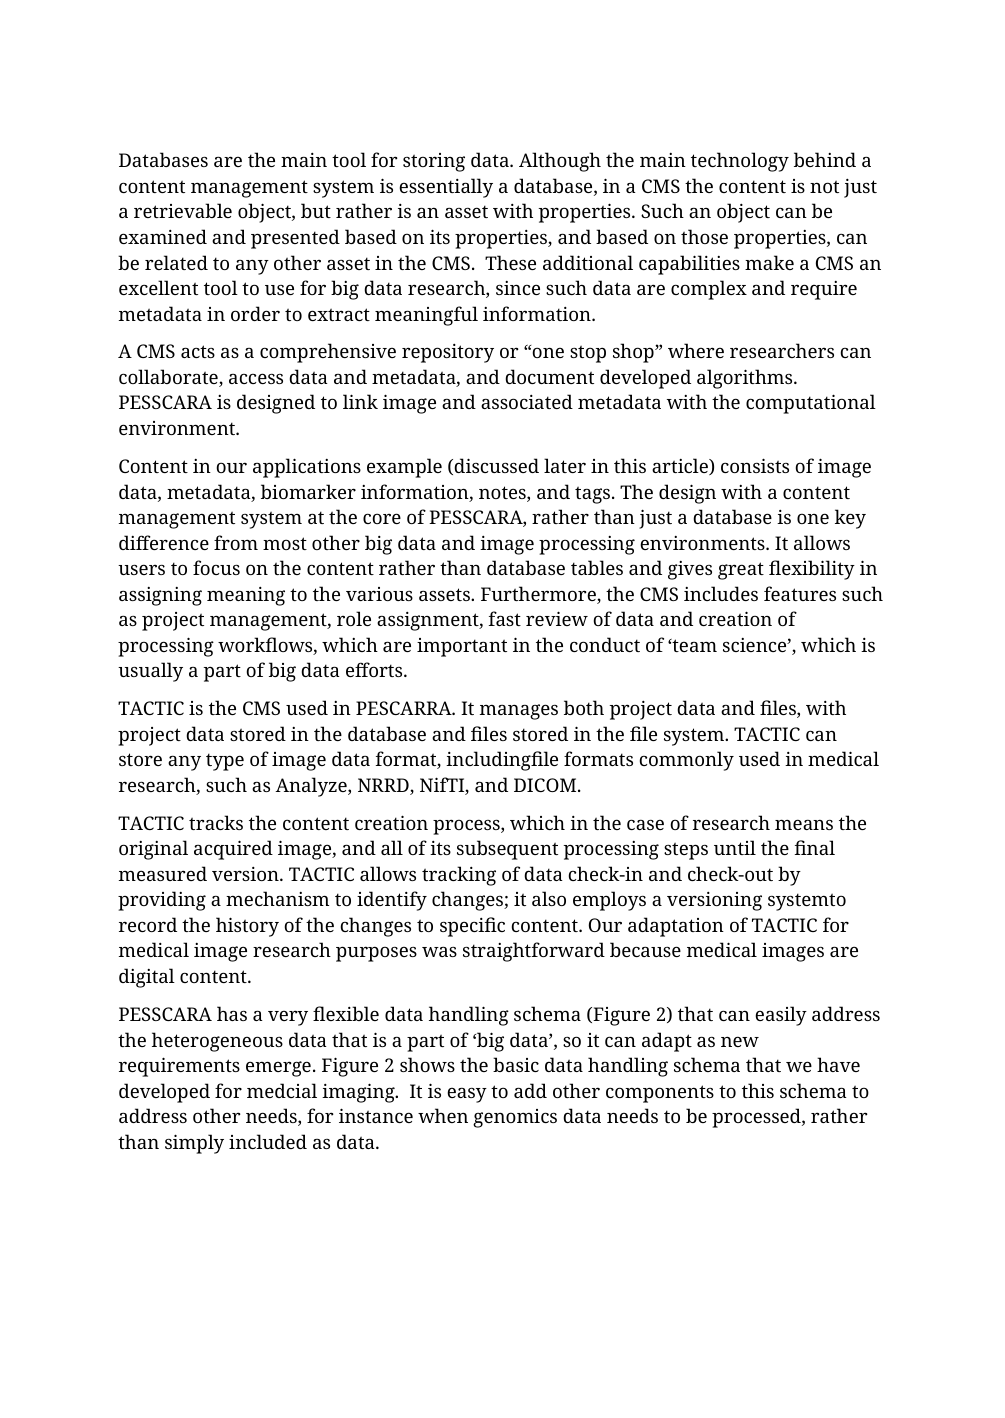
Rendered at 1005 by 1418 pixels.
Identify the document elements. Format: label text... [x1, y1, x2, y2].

text PESSCARA has a very flexible data handling schema (Figure 2) that can easily address the heterogeneous data that is a part of ‘big data’, so it can adapt as new requirements emerge. Figure 2 shows the basic data handling schema that we have developed for medcial imaging. It is easy to add other components to this schema to address other needs, for instance when genomics data needs to be processed, rather than simply included as data. [118, 1001, 886, 1154]
text TACTIC tracks the content creation process, which in the case of research means the original acquired image, and all of its subsequent processing steps until the final measured version. TACTIC allows tracking of data check-in and check-out by providing a mechanism to identify changes; it also employs a versioning system to record the history of the changes to specific content. Our adaptation of TACTIC for medical image research purposes was straightforward because medical images are digital content. [118, 810, 886, 989]
text Databases are the main tool for storing data. Although the main technology behind a content management system is essentially a database, in a CMS the content is not just a retrievable object, but rather is an asset with properties. Such an object can be examined and presented based on its properties, and based on those properties, can be related to any other asset in the CMS. These additional capabilities make a CMS an excellent tool to use for big data research, since such data are complex and require metadata in order to extract meaningful information. [118, 148, 886, 326]
text Content in our applications example (discussed later in this article) consists of image data, metadata, biomarker information, notes, and tags. The design with a content management system at the core of PESSCARA, rather than just a database is one key difference from most other big data and image processing environments. It allows users to focus on the content rather than database tables and gives great flexibility in assigning meaning to the various assets. Furthermore, the CMS includes features such as project management, role assignment, fast review of data and creation of processing workflows, which are important in the conduct of ‘team science’, which is usually a part of big data efforts. [118, 453, 886, 683]
text A CMS acts as a comprehensive repository or “one stop shop” where researchers can collaborate, access data and metadata, and document developed algorithms. PESSCARA is designed to link image and associated metadata with the computational environment. [118, 339, 886, 441]
text TACTIC is the CMS used in PESCARRA. It manages both project data and files, with project data stored in the database and files stored in the file system. TACTIC can store any type of image data format, including file formats commonly used in medical research, such as Analyze, NRRD, NifTI, and DICOM. [118, 696, 886, 798]
